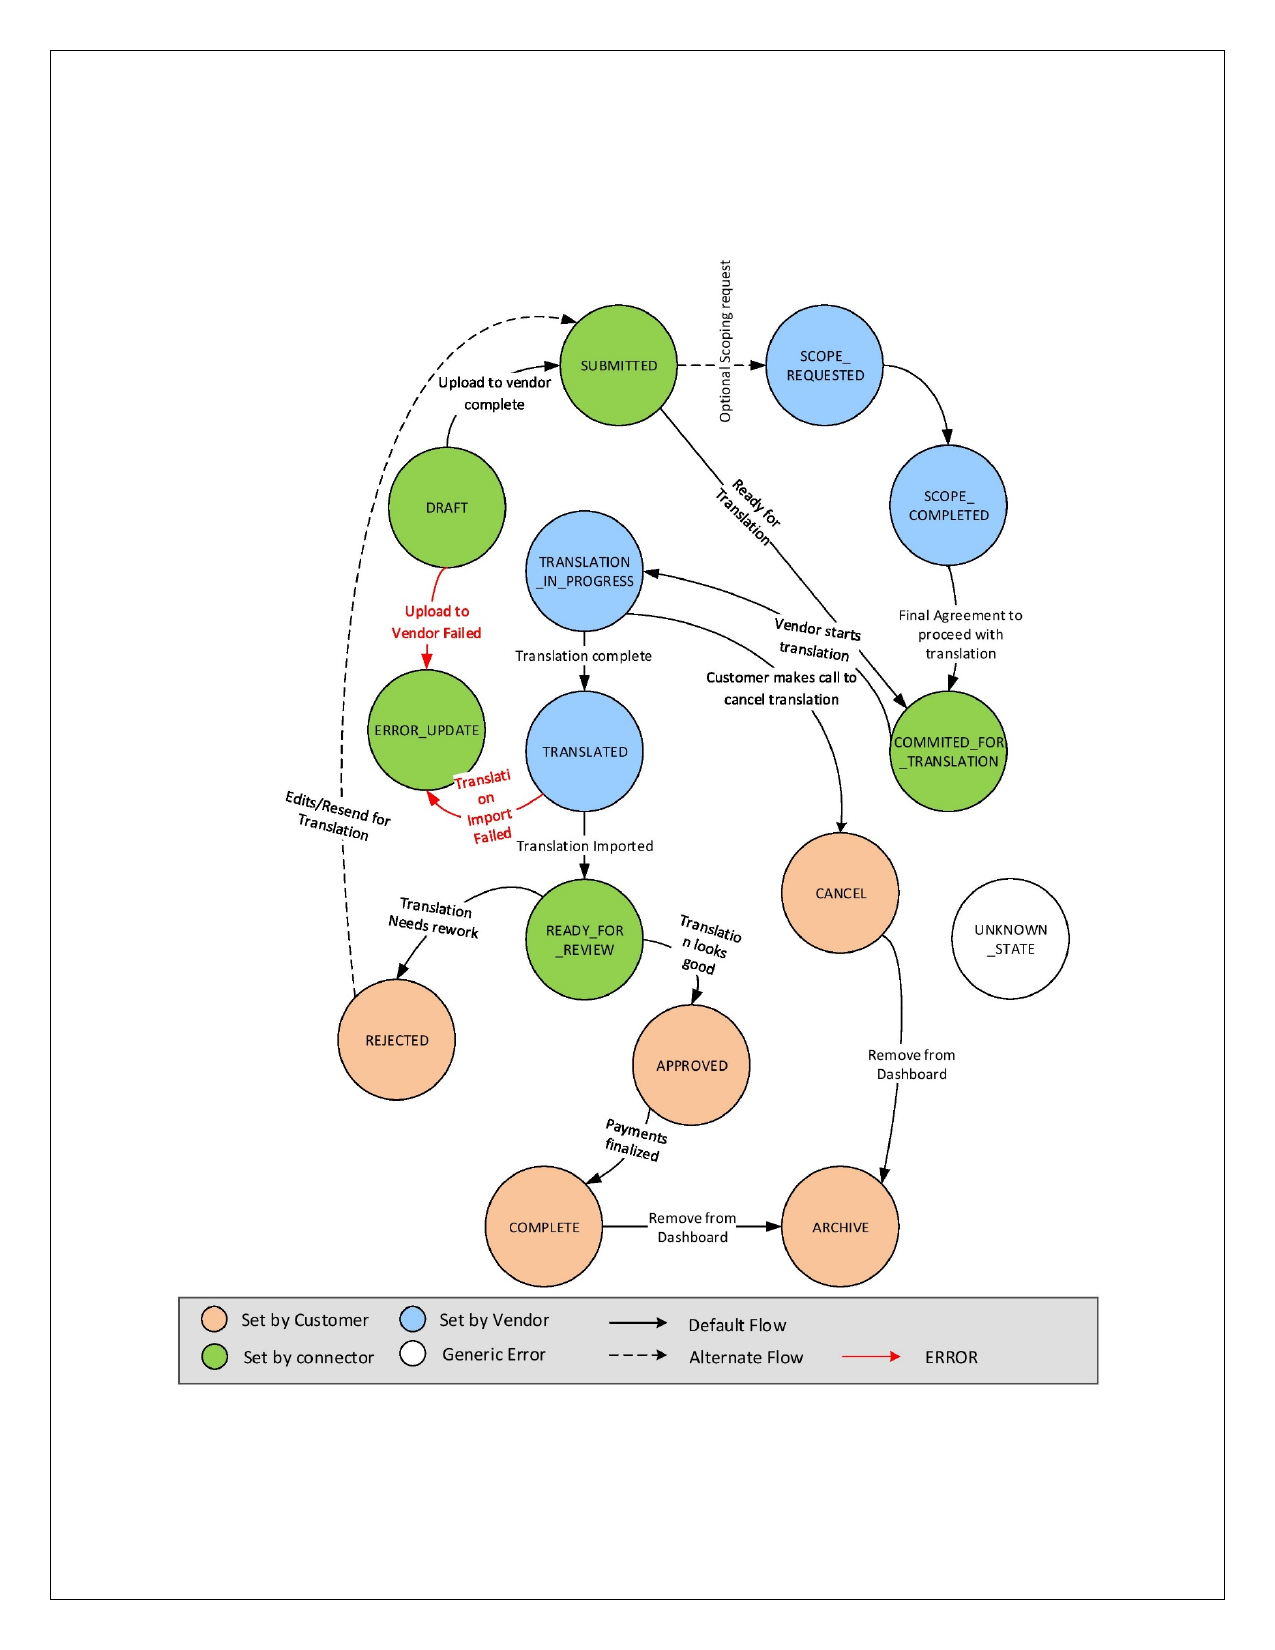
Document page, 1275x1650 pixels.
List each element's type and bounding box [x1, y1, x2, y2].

picture [150, 150, 1125, 1412]
